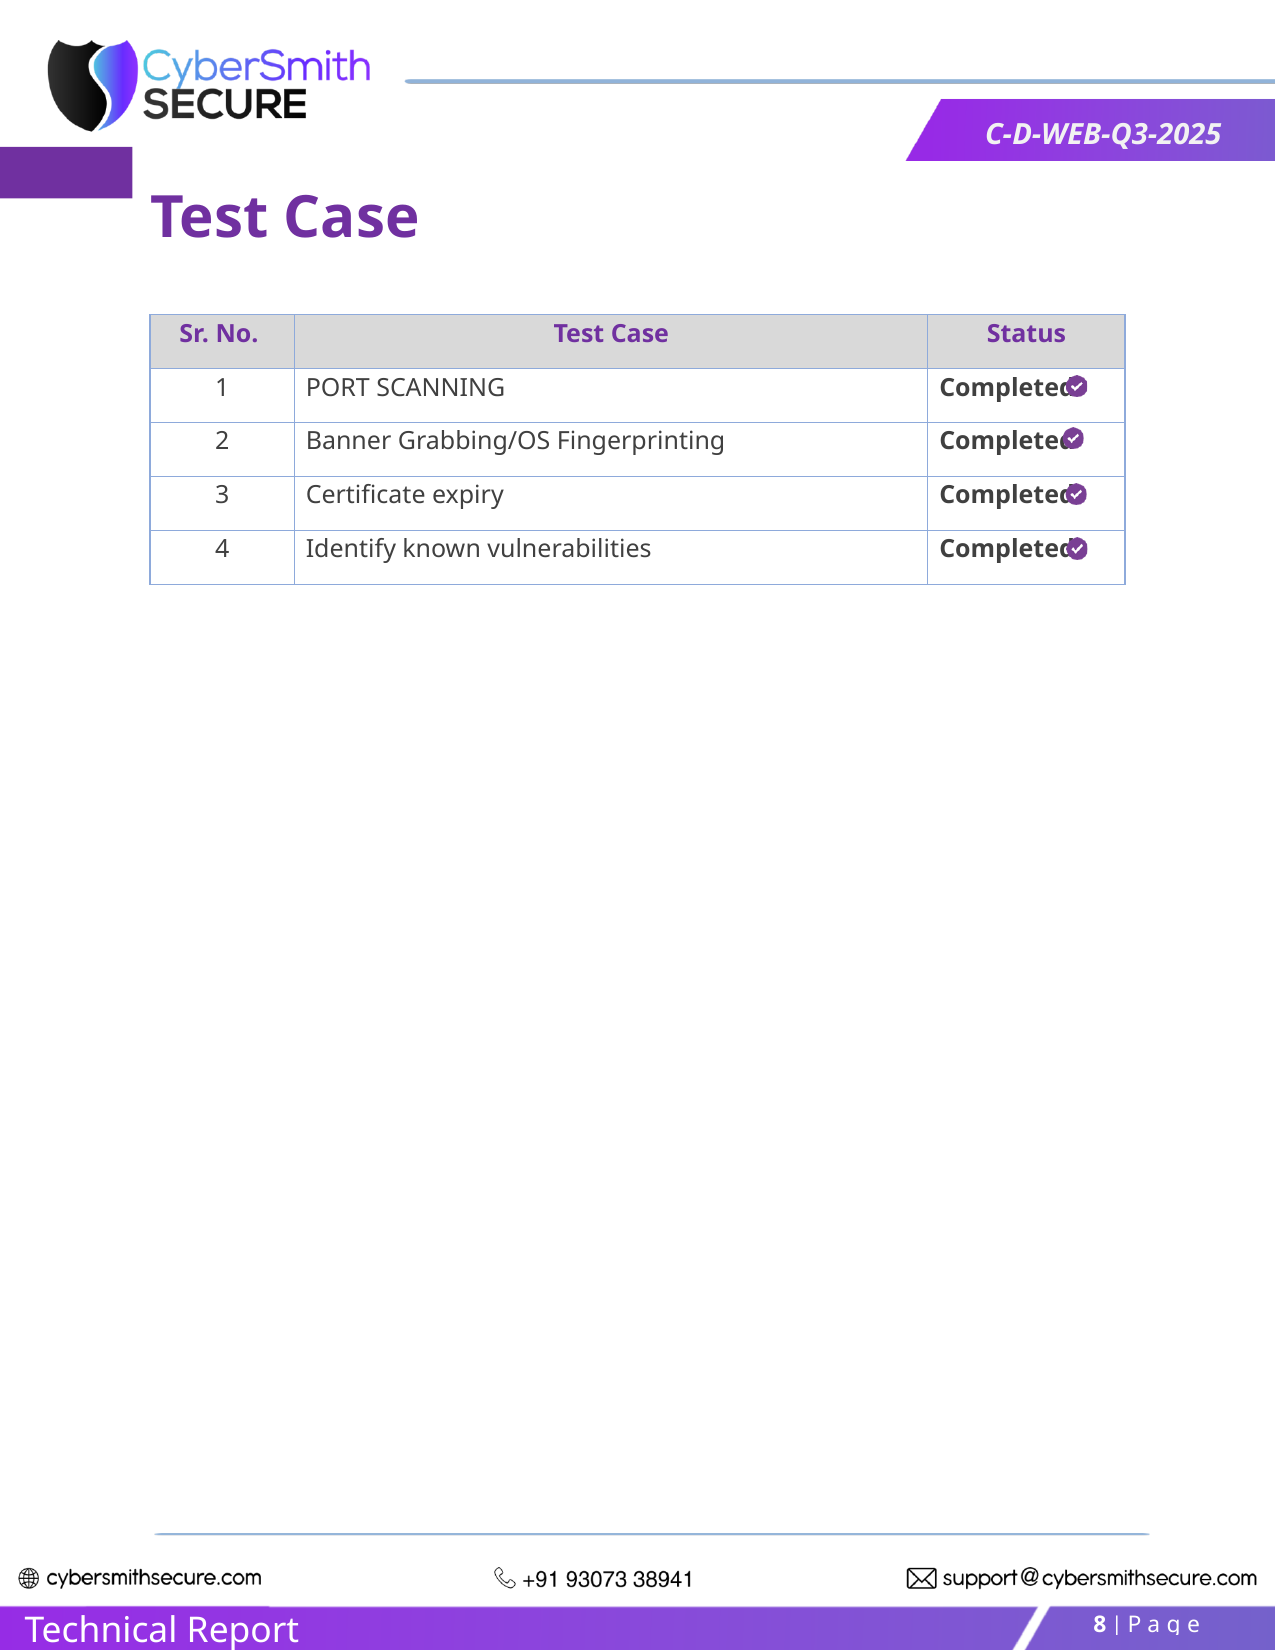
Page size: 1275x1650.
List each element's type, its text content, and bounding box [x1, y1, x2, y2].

table_cell Completed [928, 477, 1124, 530]
picture [1066, 537, 1088, 560]
picture [1065, 483, 1087, 505]
picture [47, 40, 1275, 161]
subtitle Test Case [150, 175, 1125, 254]
picture [0, 1533, 1275, 1650]
table_cell 3 [151, 477, 294, 530]
table_cell 2 [151, 423, 294, 476]
table_cell Completed [928, 423, 1124, 476]
table_cell 1 [151, 369, 294, 422]
picture [234, 1625, 245, 1640]
table_cell Banner Grabbing/OS Fingerprinting [295, 423, 927, 476]
table_header Status [928, 315, 1124, 368]
table_cell 4 [151, 531, 294, 583]
table_header Test Case [295, 315, 927, 368]
table_cell Completed [928, 369, 1124, 422]
table_cell PORT SCANNING [295, 369, 927, 422]
table_cell Identify known vulnerabilities [295, 531, 927, 583]
picture [1066, 375, 1088, 397]
picture [1062, 427, 1084, 449]
table_header Sr. No. [151, 315, 294, 368]
table_cell Certificate expiry [295, 477, 927, 530]
table_cell Completed [928, 531, 1124, 583]
